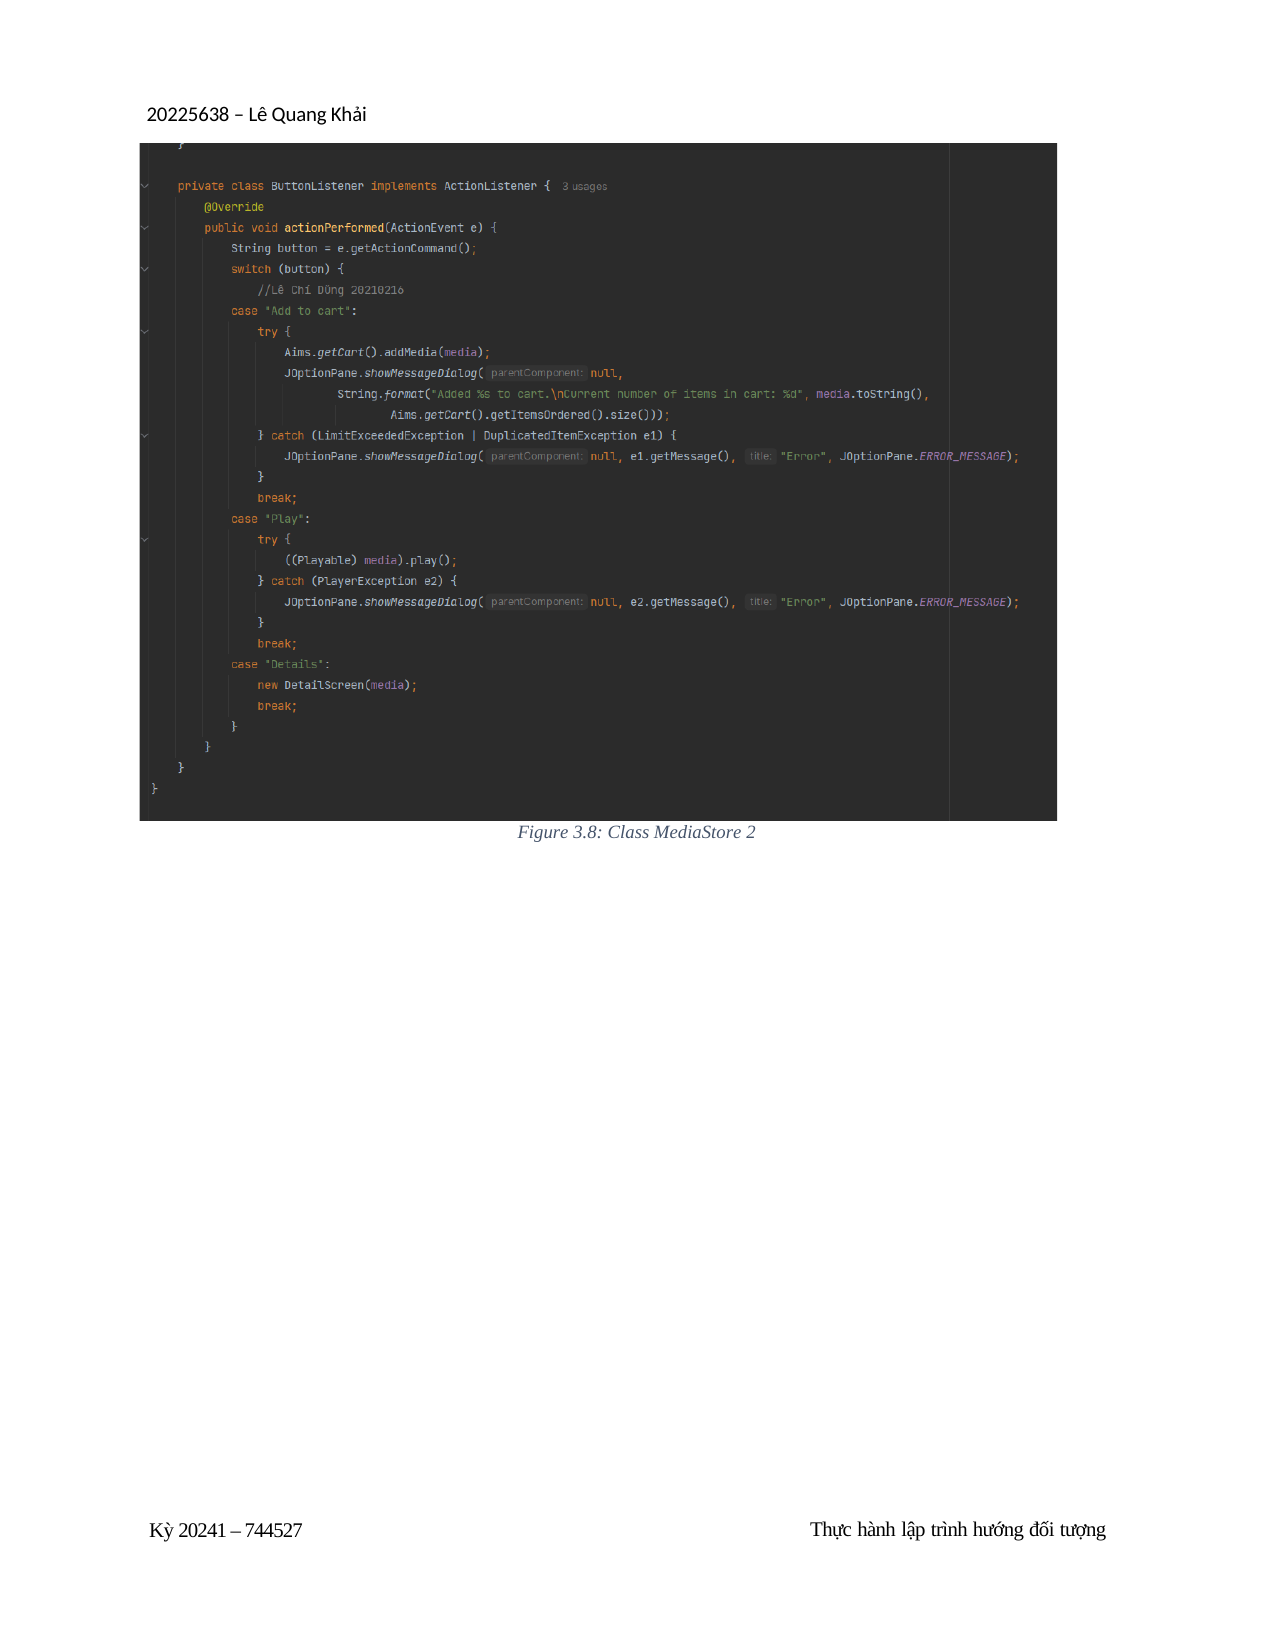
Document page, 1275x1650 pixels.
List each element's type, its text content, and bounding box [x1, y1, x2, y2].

text Figure 3.8: Class MediaStore 2 [140, 821, 1135, 842]
picture [139, 143, 1058, 821]
